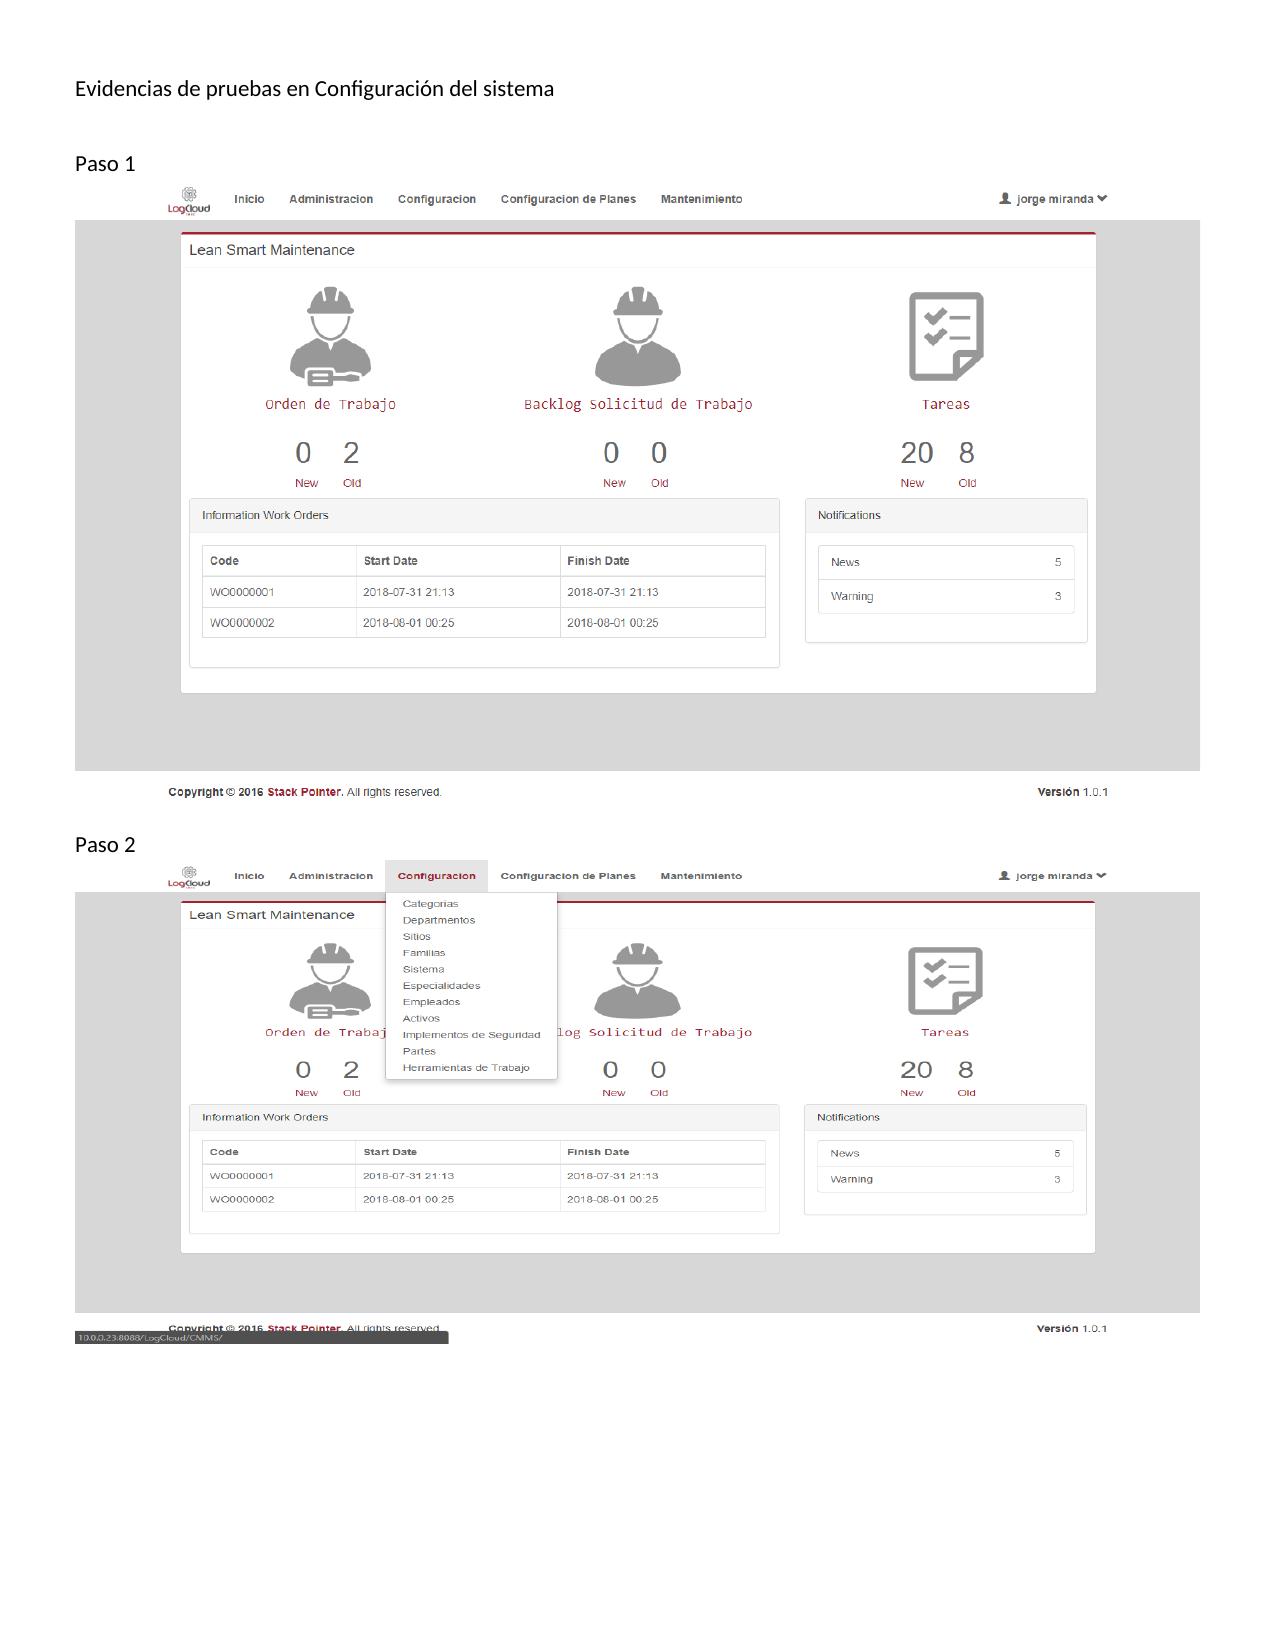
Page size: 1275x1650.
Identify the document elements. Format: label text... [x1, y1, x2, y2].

text Paso 1 [75, 149, 1200, 178]
picture [75, 860, 1200, 1344]
picture [75, 178, 1200, 812]
text Paso 2 [75, 830, 1200, 860]
